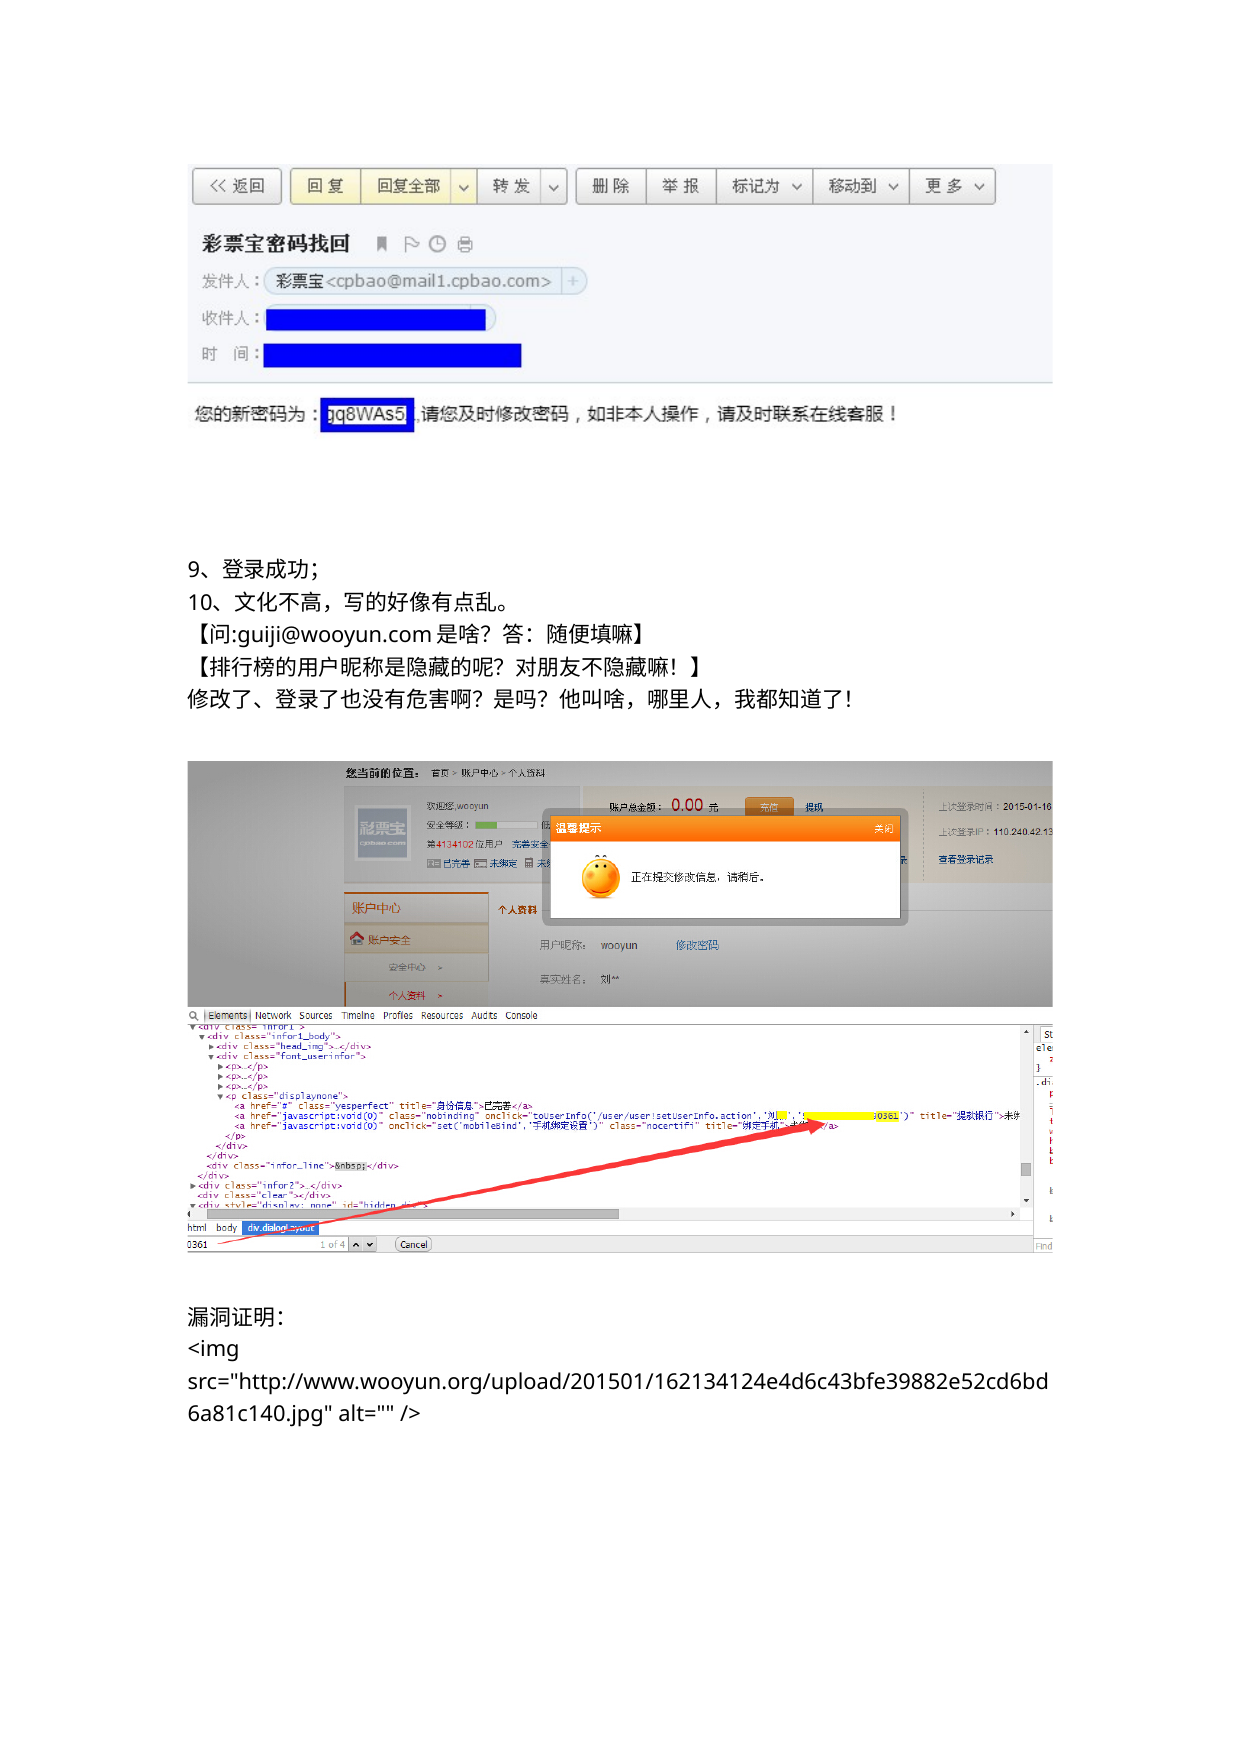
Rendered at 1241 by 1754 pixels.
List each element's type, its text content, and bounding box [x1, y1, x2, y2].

picture [187, 761, 1053, 1253]
text 【问:guiji@wooyun.com是啥？答：随便填嘛】 [187, 617, 1053, 649]
text 10、文化不高，写的好像有点乱。 [187, 584, 1053, 617]
text 修改了、登录了也没有危害啊？是吗？他叫啥，哪里人，我都知道了！ [187, 682, 1053, 714]
text <img src="http://www.wooyun.org/upload/201501/162134124e4d6c43bfe39882e52cd6bd6a81c140.jpg" alt="" /> [187, 1332, 1053, 1429]
picture [187, 164, 1053, 517]
text 漏洞证明： [187, 1299, 1053, 1332]
text 9、登录成功； [187, 552, 1053, 584]
text 【排行榜的用户昵称是隐藏的呢？对朋友不隐藏嘛！】 [187, 649, 1053, 682]
